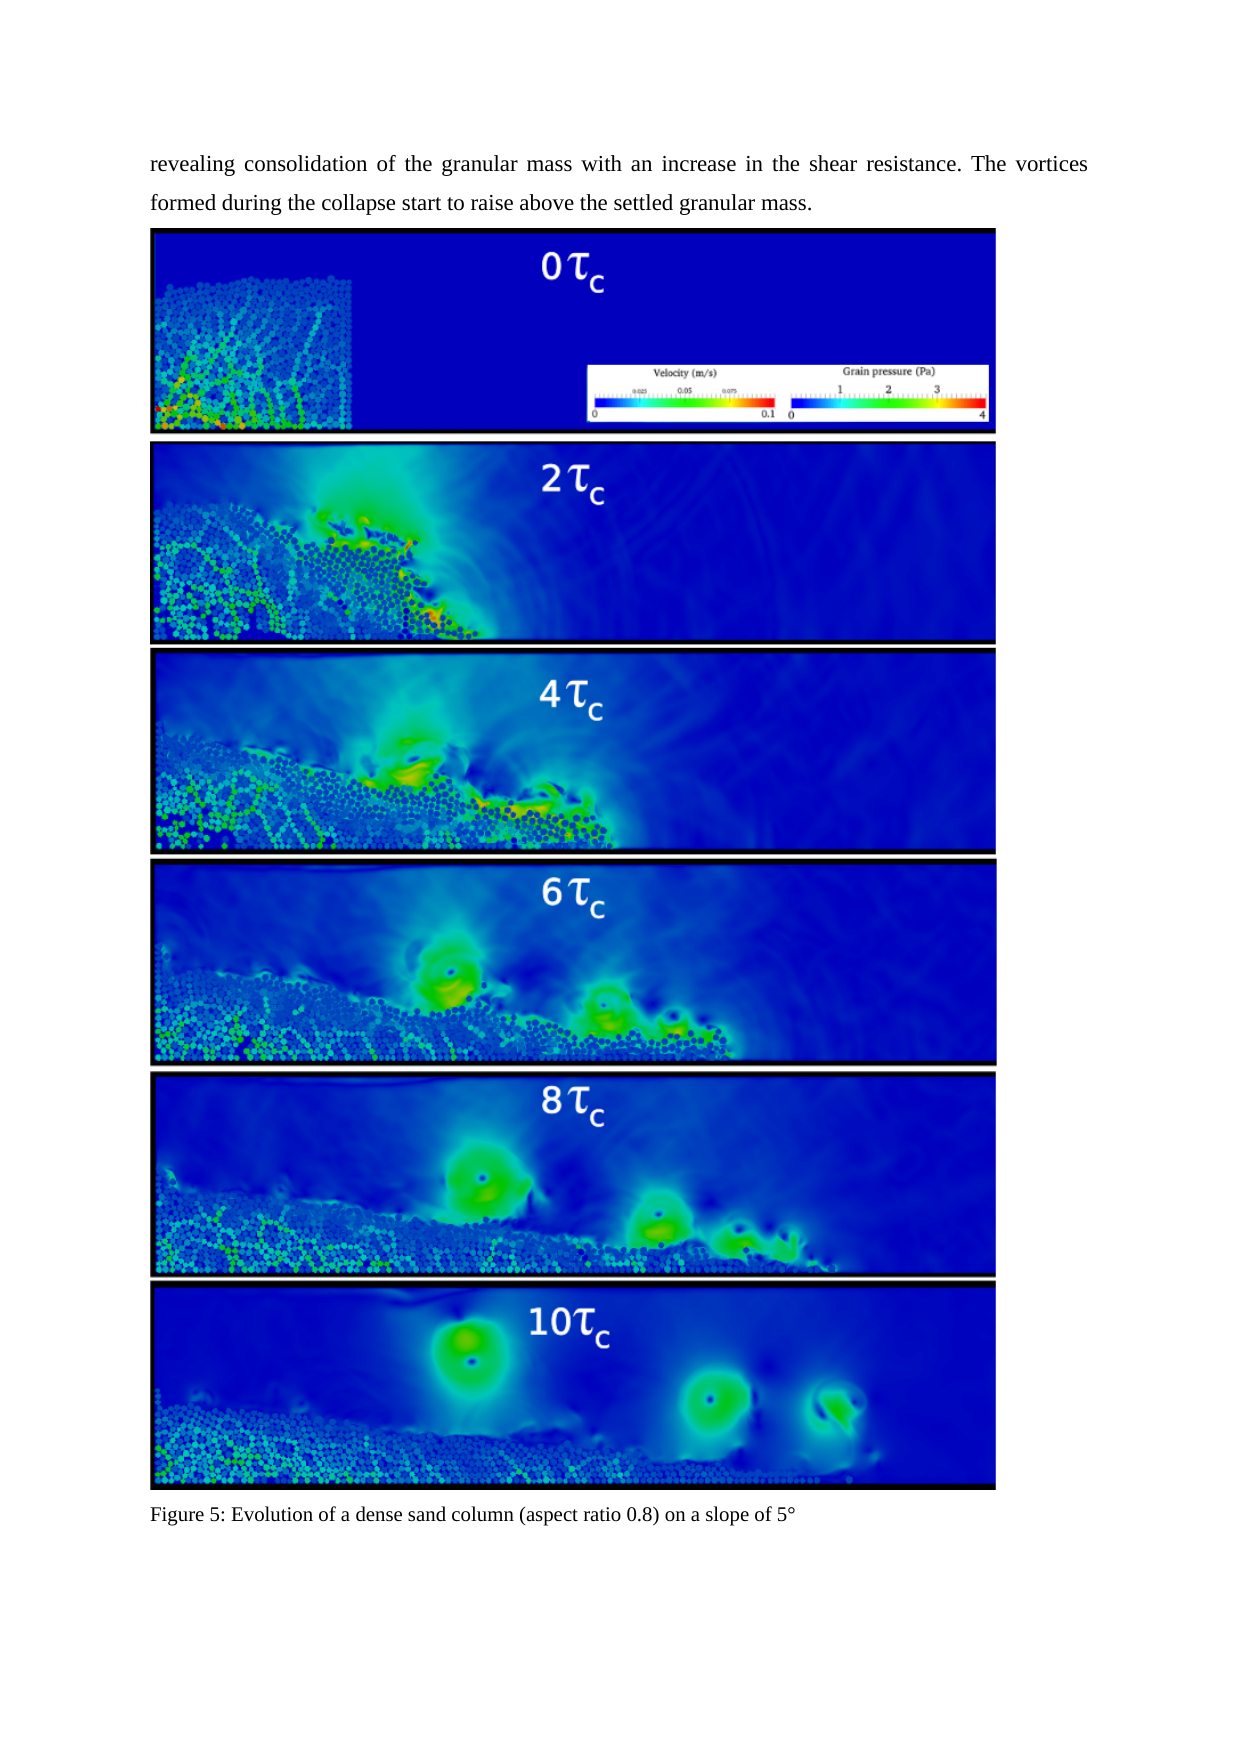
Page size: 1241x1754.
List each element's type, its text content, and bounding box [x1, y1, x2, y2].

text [150, 150, 1090, 216]
text Figure 5: Evolution of a dense sand column (aspect ratio 0.8) on a slope of 5° [150, 1502, 1090, 1526]
picture [150, 228, 997, 1490]
